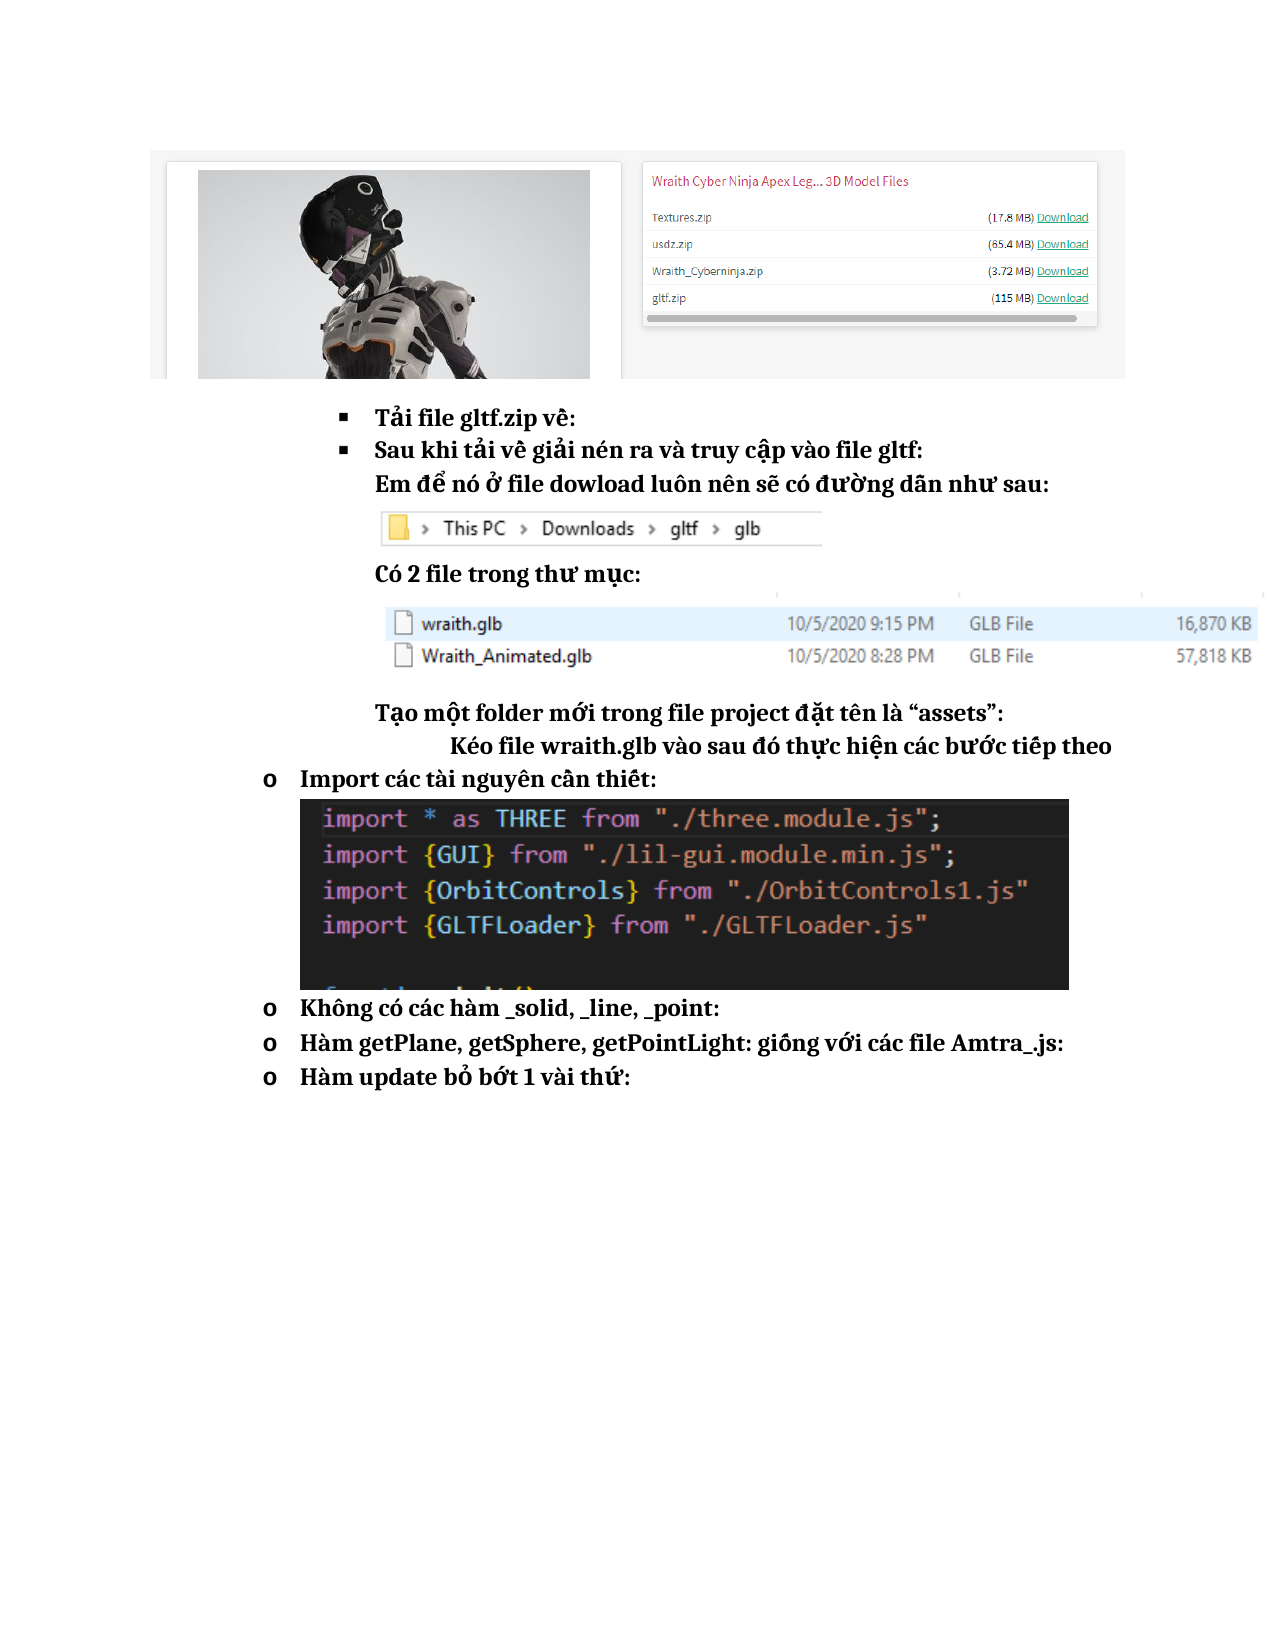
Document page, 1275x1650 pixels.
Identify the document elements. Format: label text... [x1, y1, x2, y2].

list Tạo một folder mới trong file project đặt tên là “assets”: [375, 699, 1125, 727]
list Không có các hàm _solid, _line, _point: [262, 994, 1125, 1024]
list Tải file gltf.zip về: [337, 403, 1125, 432]
list Có 2 file trong thư mục: [375, 560, 1125, 588]
picture [375, 502, 822, 556]
list Sau khi tải về giải nén ra và truy cập vào file gltf: [337, 436, 1125, 465]
picture [375, 592, 1275, 695]
picture [300, 799, 1069, 990]
picture [150, 150, 1125, 379]
list Import các tài nguyên cần thiết: [262, 765, 1125, 795]
list Hàm update bỏ bớt 1 vài thứ: [262, 1063, 1125, 1093]
list Em để nó ở file dowload luôn nên sẽ có đường dẫn như sau: [375, 469, 1125, 498]
list Kéo file wraith.glb vào sau đó thực hiện các bước tiếp theo [375, 732, 1125, 761]
list Hàm getPlane, getSphere, getPointLight: giống với các file Amtra_.js: [262, 1028, 1125, 1058]
